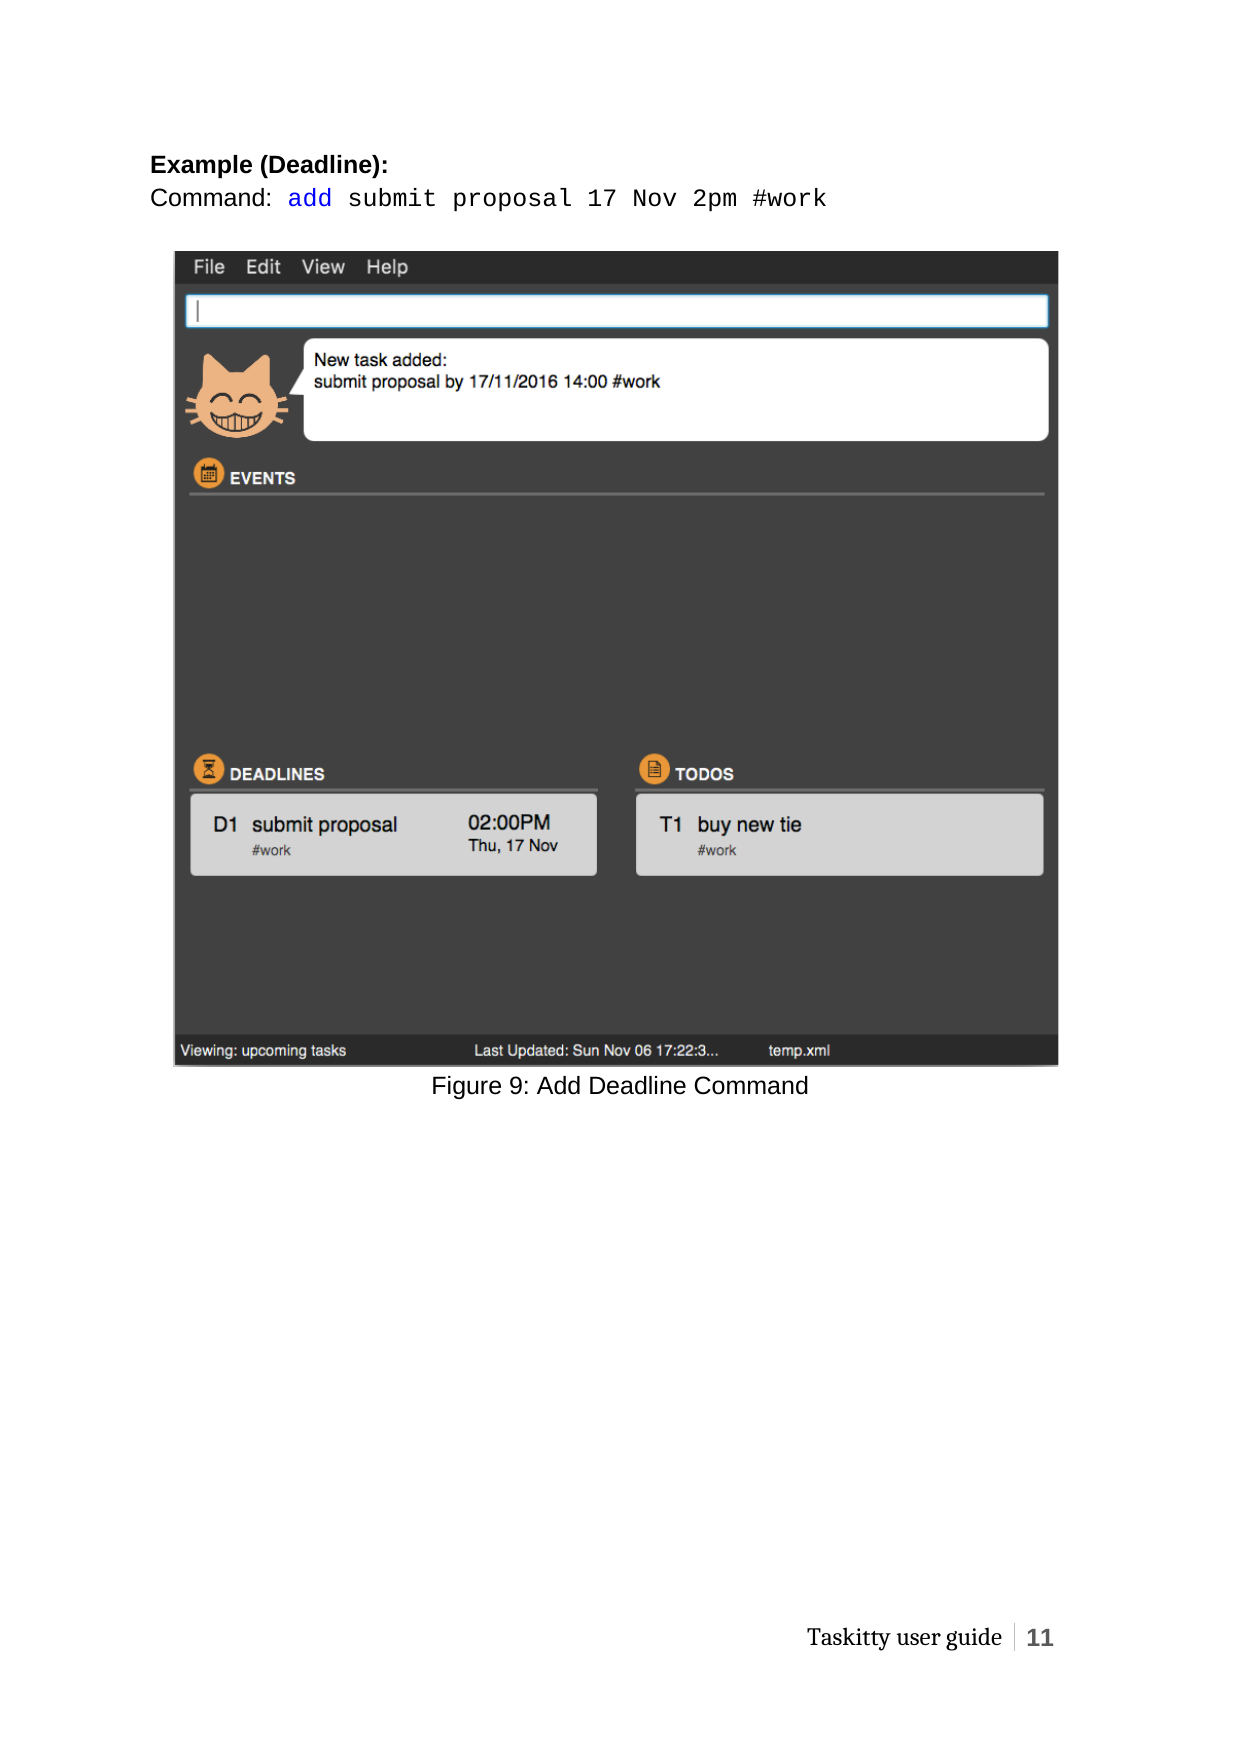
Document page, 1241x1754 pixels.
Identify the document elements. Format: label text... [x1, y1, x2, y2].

text Figure 9: Add Deadline Command [150, 1071, 1090, 1100]
text Example (Deadline): [150, 150, 1090, 179]
picture [173, 251, 1059, 1067]
text Command: add submit proposal 17 Nov 2pm #work [150, 183, 1090, 214]
